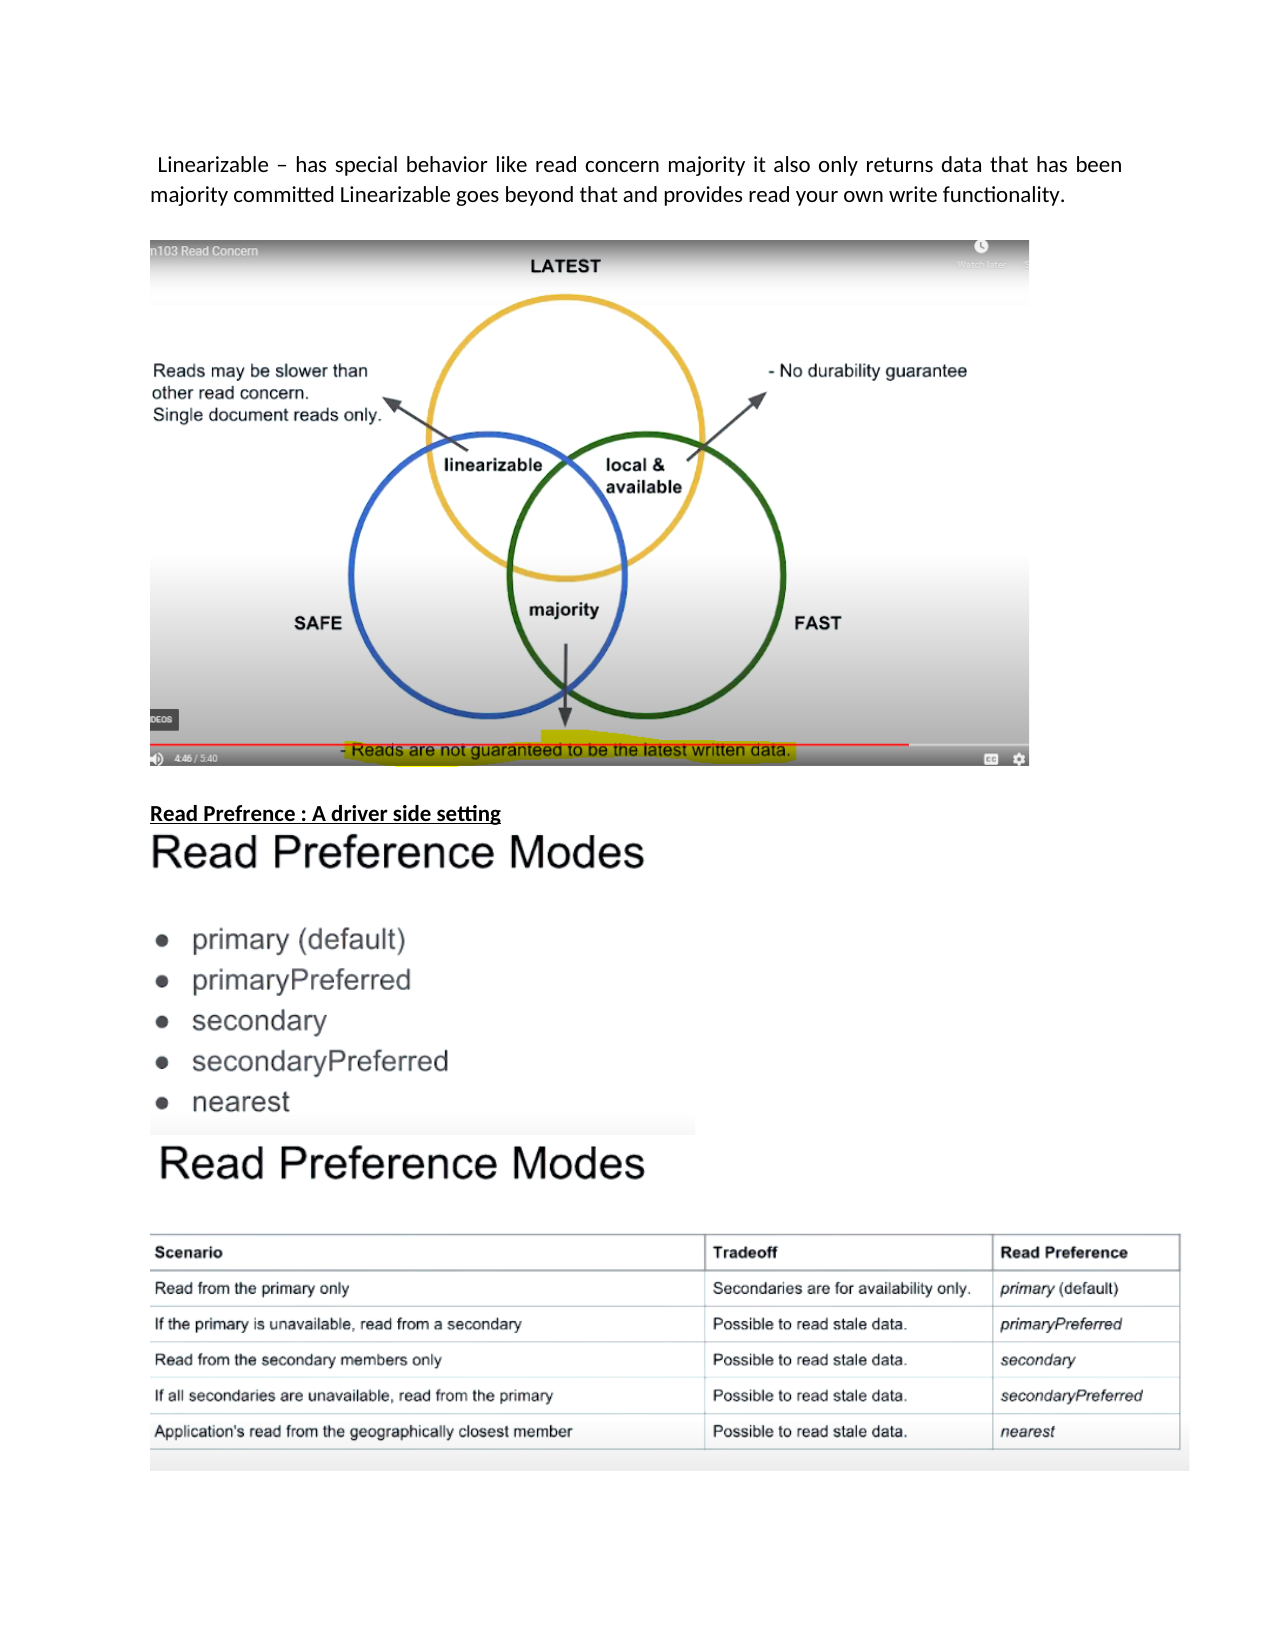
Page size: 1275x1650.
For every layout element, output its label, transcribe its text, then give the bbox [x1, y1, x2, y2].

text Linearizable – has special behavior like read concern majority it also only returns data that has been majority committed Linearizable goes beyond that and provides read your own write functionality. [150, 150, 1125, 208]
picture [150, 240, 1030, 767]
picture [150, 828, 696, 1135]
picture [150, 1136, 1190, 1471]
text Read Prefrence : A driver side setting [150, 799, 1125, 827]
